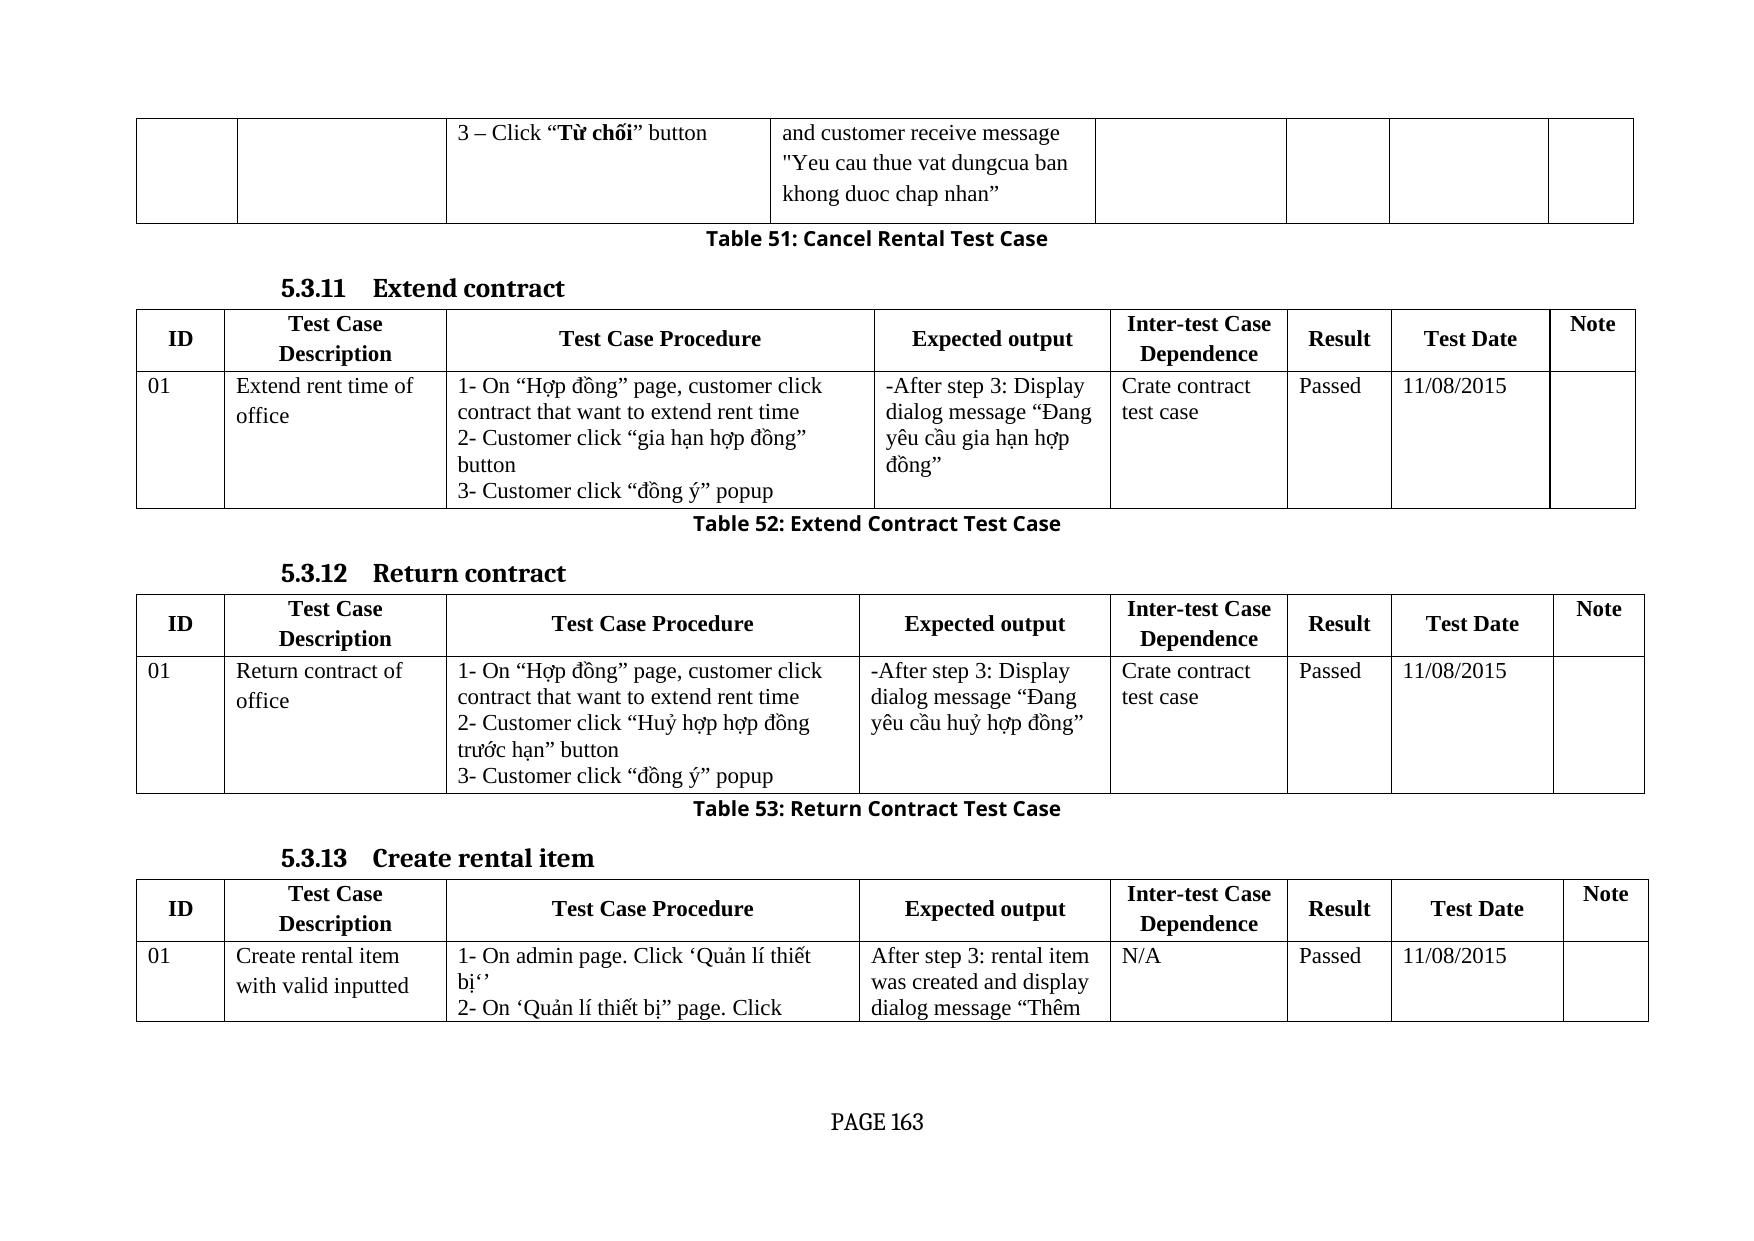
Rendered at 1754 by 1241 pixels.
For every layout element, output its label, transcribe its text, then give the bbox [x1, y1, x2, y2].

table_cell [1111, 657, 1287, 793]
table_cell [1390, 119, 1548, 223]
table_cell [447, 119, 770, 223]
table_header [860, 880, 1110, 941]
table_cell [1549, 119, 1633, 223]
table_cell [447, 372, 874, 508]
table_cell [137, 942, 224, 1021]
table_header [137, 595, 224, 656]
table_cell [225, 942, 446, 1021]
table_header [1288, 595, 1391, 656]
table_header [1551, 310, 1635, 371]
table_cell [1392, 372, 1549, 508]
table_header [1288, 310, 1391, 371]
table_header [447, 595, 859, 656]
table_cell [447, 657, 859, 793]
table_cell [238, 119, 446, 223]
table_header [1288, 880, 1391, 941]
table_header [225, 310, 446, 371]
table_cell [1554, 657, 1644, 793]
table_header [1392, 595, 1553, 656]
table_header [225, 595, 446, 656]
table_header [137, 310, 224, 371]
subtitle Extend contract [281, 273, 1606, 304]
subtitle Create rental item [281, 843, 1606, 874]
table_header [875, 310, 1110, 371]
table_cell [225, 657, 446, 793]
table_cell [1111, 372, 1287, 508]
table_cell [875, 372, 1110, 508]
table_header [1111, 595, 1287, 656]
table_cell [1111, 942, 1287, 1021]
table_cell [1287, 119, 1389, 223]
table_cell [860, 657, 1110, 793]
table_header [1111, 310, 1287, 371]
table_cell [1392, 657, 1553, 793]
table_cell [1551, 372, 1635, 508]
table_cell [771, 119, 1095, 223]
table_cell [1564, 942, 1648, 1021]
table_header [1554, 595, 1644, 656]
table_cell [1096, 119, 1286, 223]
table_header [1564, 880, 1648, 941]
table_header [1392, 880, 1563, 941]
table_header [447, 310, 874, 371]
subtitle Return contract [281, 558, 1606, 589]
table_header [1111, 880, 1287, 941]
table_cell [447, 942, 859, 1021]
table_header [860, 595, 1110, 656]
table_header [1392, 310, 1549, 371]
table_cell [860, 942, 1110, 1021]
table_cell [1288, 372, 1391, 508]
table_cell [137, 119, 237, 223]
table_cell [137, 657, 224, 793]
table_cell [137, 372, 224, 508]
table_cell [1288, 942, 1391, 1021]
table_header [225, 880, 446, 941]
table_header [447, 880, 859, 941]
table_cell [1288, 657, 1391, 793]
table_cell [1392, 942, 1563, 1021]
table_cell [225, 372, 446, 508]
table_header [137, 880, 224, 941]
